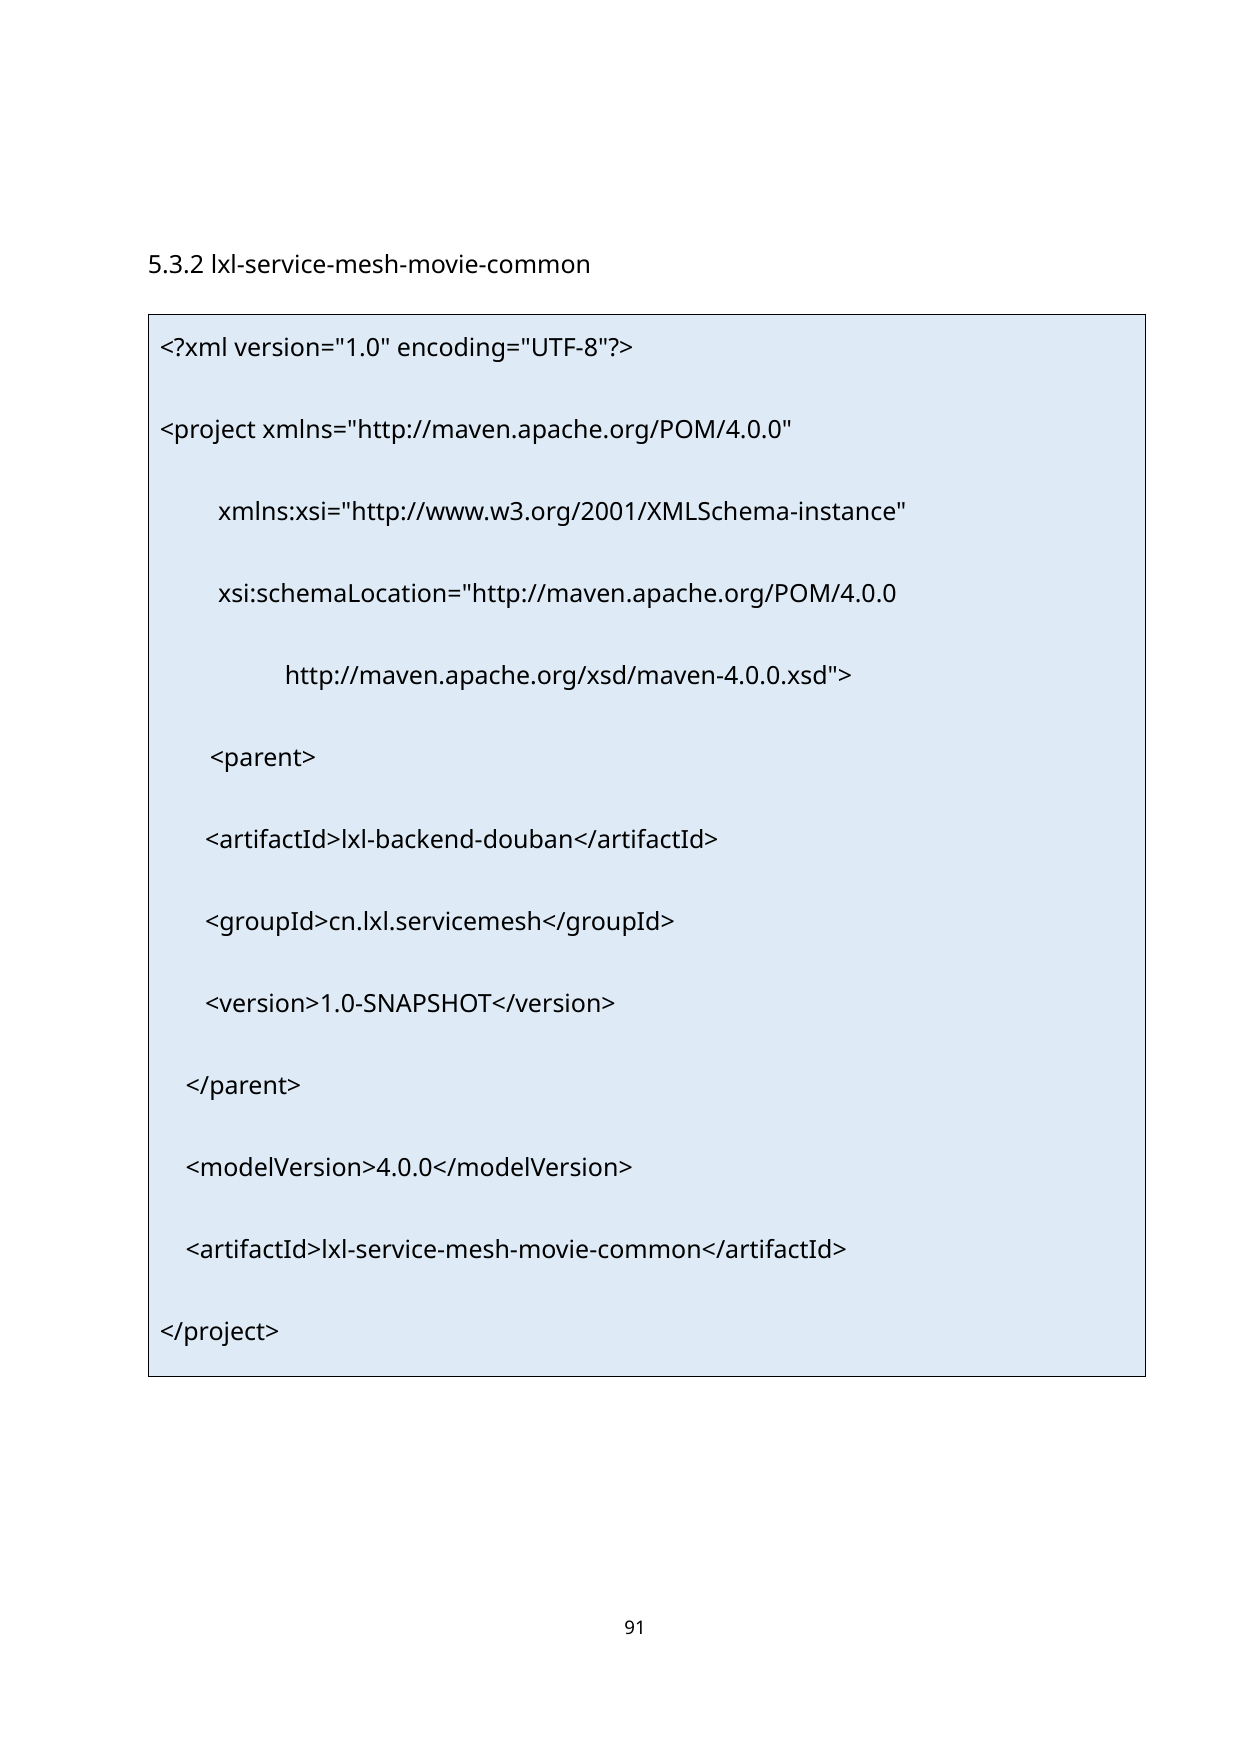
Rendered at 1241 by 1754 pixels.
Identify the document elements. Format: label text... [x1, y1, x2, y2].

list lxl-service-mesh-movie-common [148, 231, 1122, 296]
table_header <?xml version="1.0" encoding="UTF-8"?> <project xmlns="http://maven.apache.org/POM/4.0.0" xmlns:xsi="http://www.w3.org/2001/XMLSchema-instance" xsi:schemaLocation="http://maven.apache.org/POM/4.0.0 http://maven.apache.org/xsd/maven-4.0.0.xsd"> <parent> <artifactId>lxl-backend-douban</artifactId> <groupId>cn.lxl.servicemesh</groupId> <version>1.0-SNAPSHOT</version> </parent> <modelVersion>4.0.0</modelVersion> <artifactId>lxl-service-mesh-movie-common</artifactId> </project> [149, 315, 1145, 1376]
